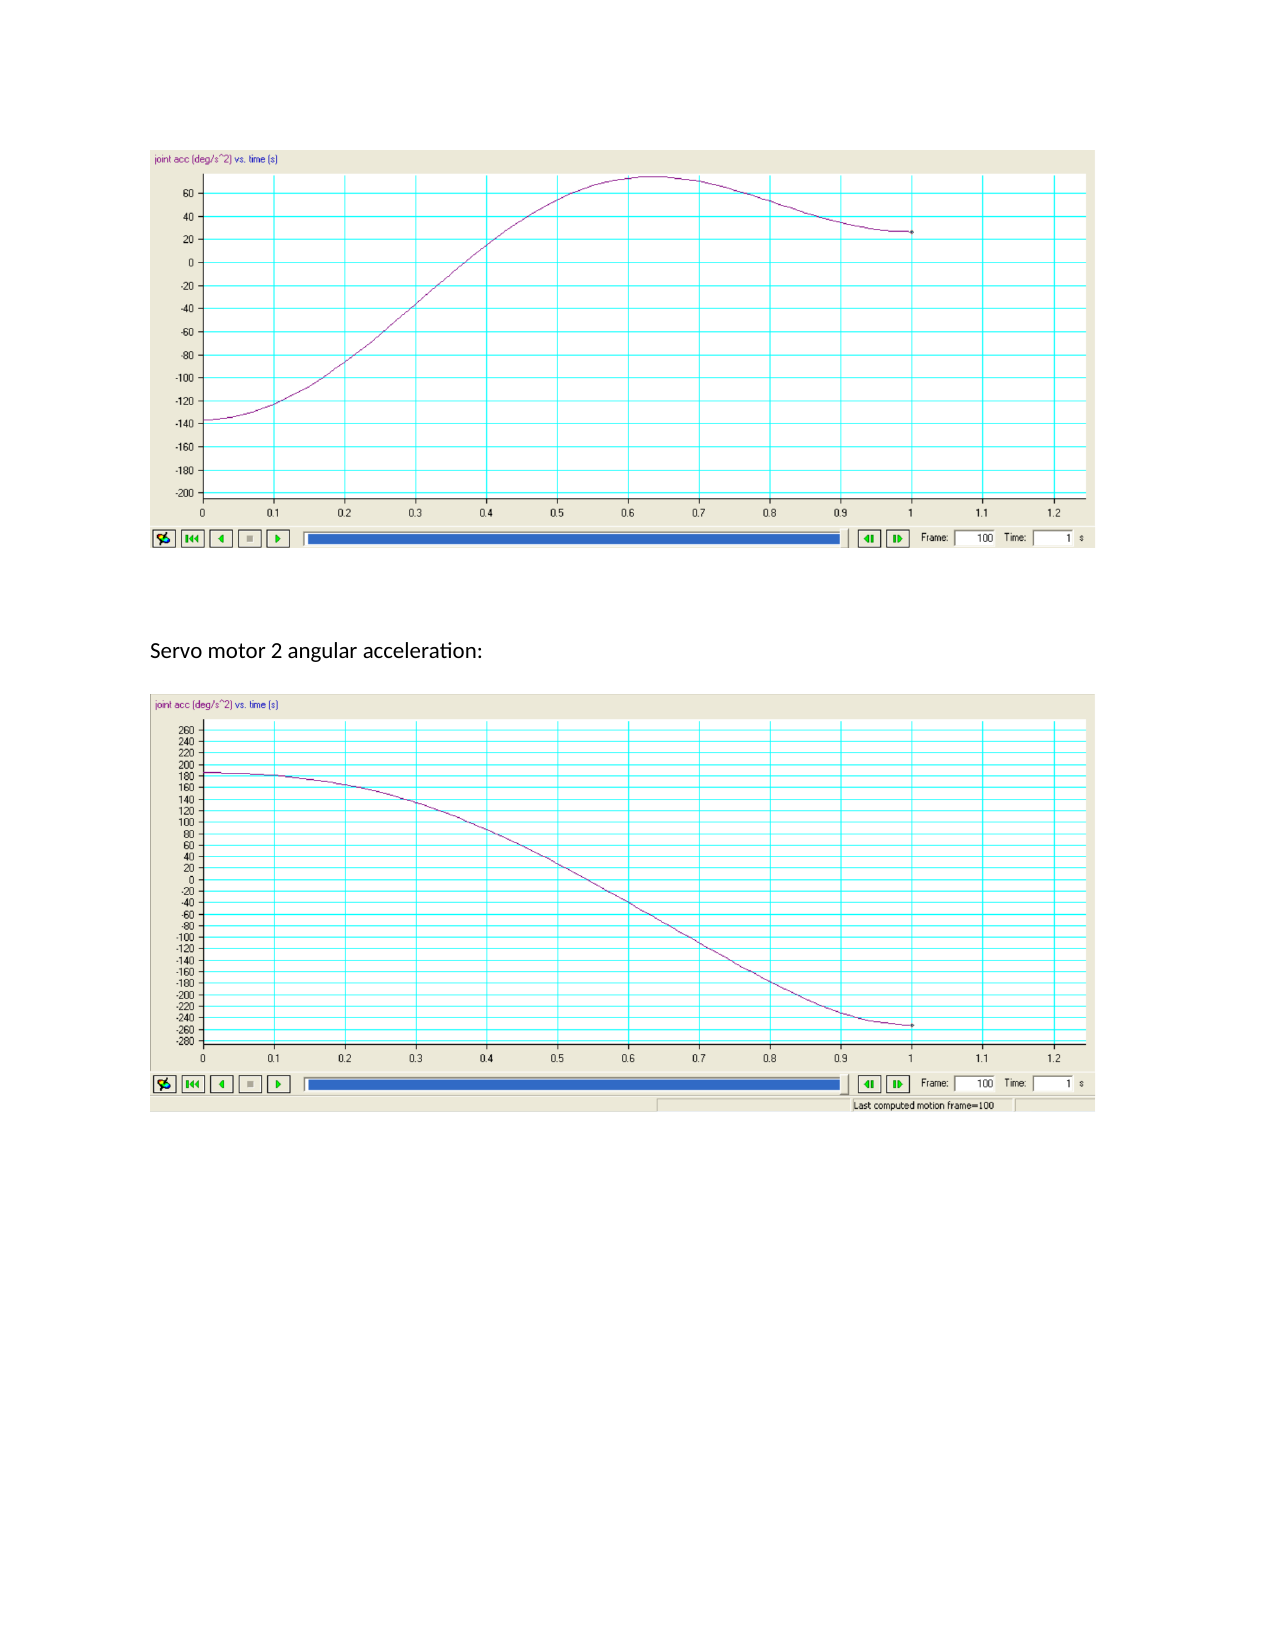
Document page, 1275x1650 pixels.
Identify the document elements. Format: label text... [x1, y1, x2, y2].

picture [150, 150, 1096, 548]
text Servo motor 2 angular acceleration: [150, 636, 1125, 664]
picture [150, 694, 1096, 1112]
